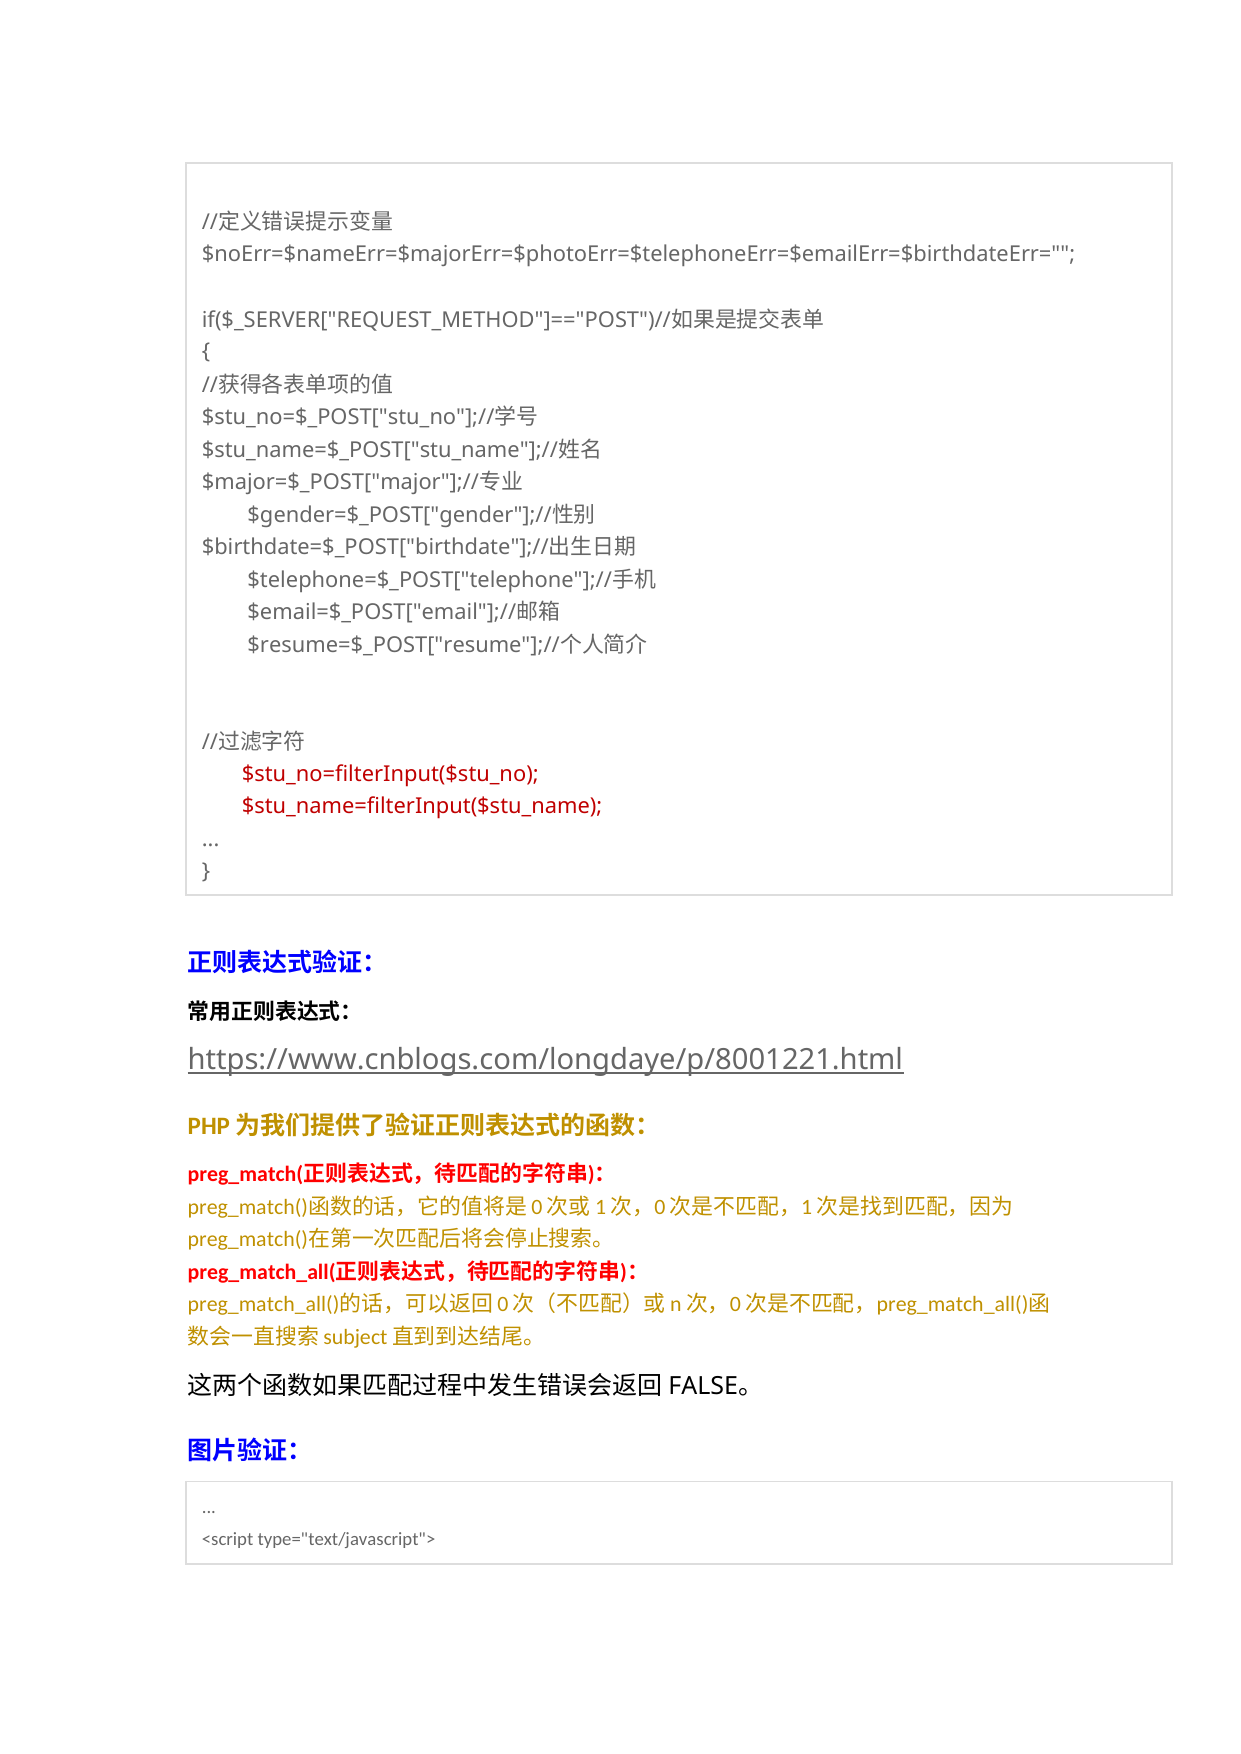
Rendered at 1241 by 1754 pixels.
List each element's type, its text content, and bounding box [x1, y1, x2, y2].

text 这两个函数如果匹配过程中发生错误会返回 FALSE。 [187, 1351, 1053, 1416]
text 图片验证： [187, 1416, 1053, 1481]
text 正则表达式验证： [187, 928, 1053, 993]
text 常用正则表达式： [187, 993, 1053, 1026]
text PHP为我们提供了验证正则表达式的函数： [187, 1091, 1053, 1156]
text preg_match_all(正则表达式，待匹配的字符串)： [187, 1253, 1053, 1286]
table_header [187, 164, 1171, 894]
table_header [187, 1482, 1171, 1563]
text preg_match(正则表达式，待匹配的字符串)： [187, 1156, 1053, 1188]
text preg_match_all()的话，可以返回0次（不匹配）或n次，0次是不匹配，preg_match_all()函数会一直搜索subject直到到达结尾。 [187, 1286, 1053, 1351]
text preg_match()函数的话，它的值将是0次或1次，0次是不匹配，1次是找到匹配，因为preg_match()在第一次匹配后将会停止搜索。 [187, 1188, 1053, 1253]
text https://www.cnblogs.com/longdaye/p/8001221.html [187, 1026, 1053, 1091]
